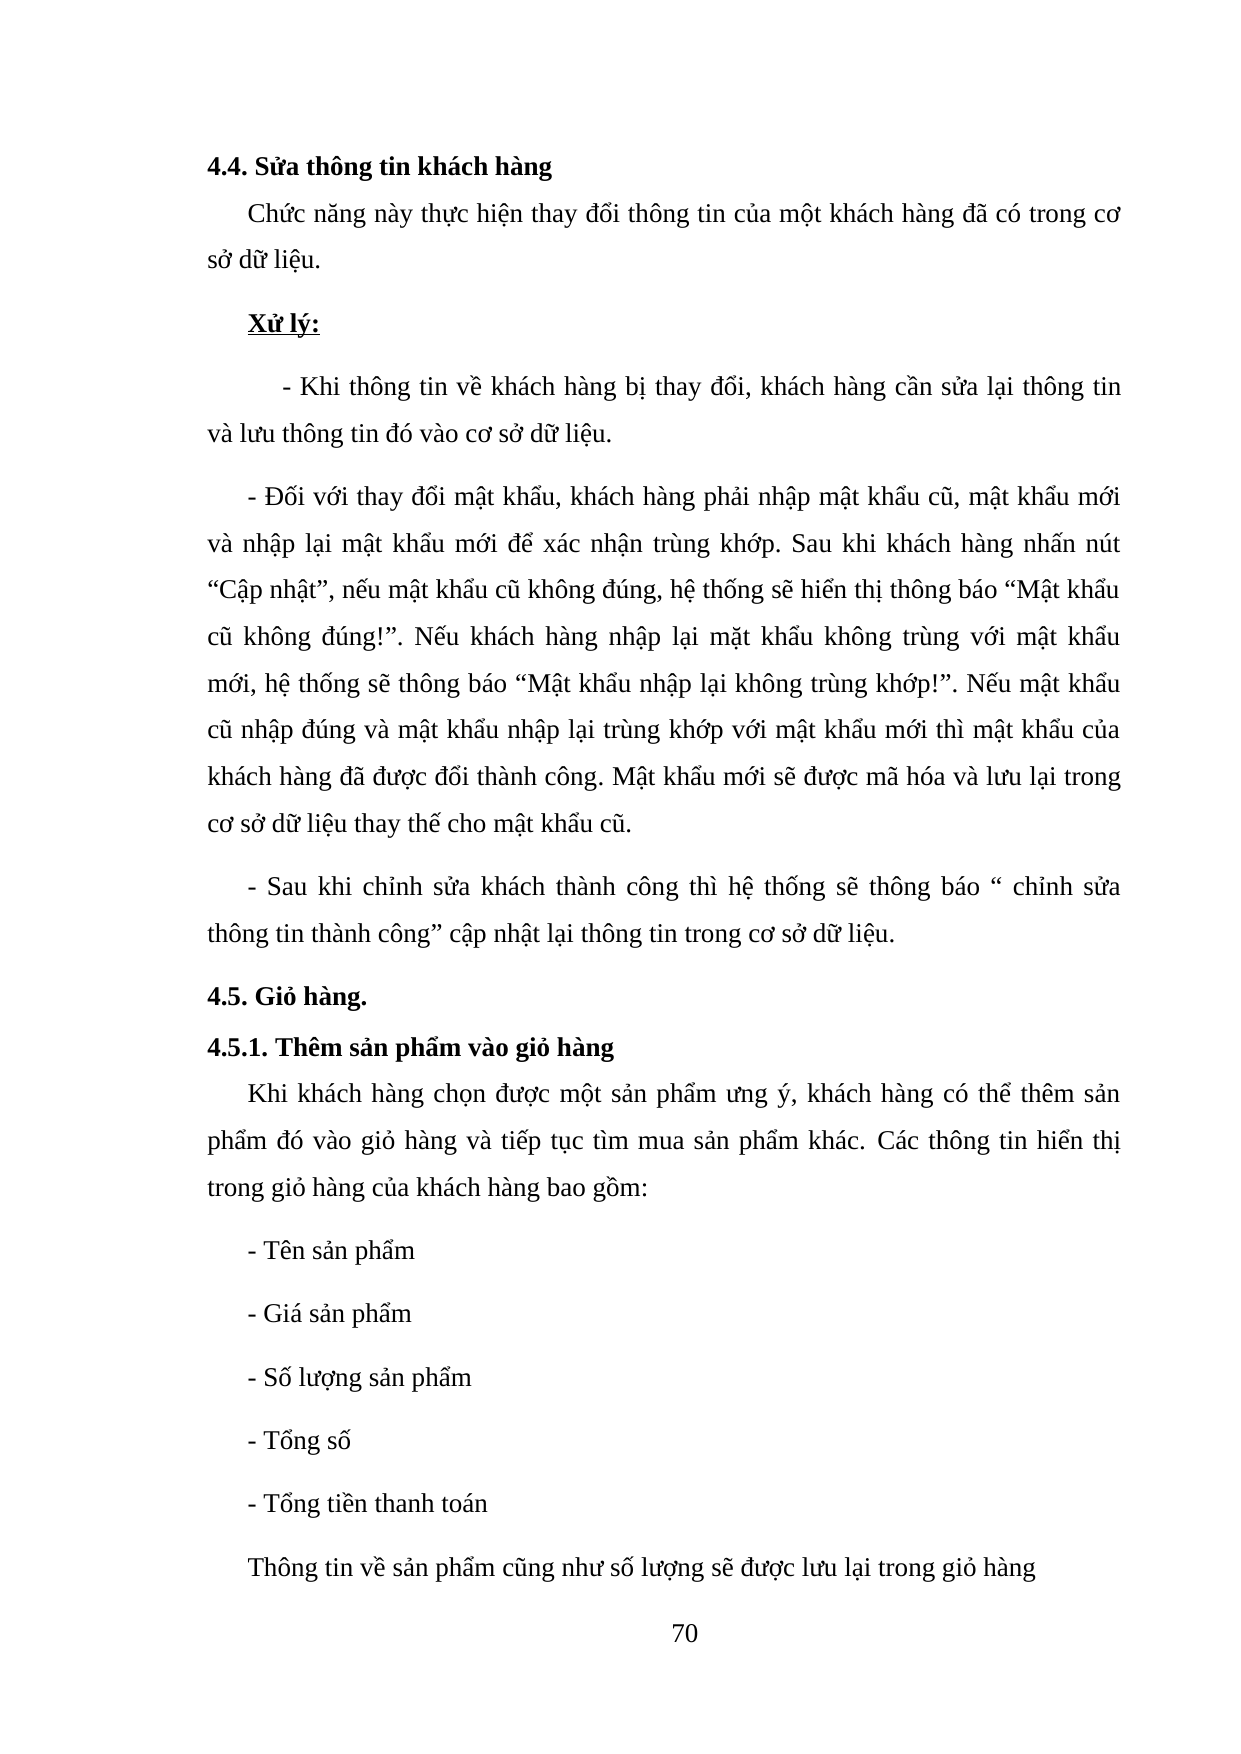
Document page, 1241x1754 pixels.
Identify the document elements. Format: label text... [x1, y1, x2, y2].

text - Tên sản phẩm [207, 1234, 1122, 1265]
text Thông tin về sản phẩm cũng như số lượng sẽ được lưu lại trong giỏ hàng [207, 1551, 1122, 1582]
text - Số lượng sản phẩm [207, 1361, 1122, 1392]
text Xử lý: [207, 307, 1122, 338]
subtitle Sửa thông tin khách hàng [207, 150, 1122, 181]
text Chức năng này thực hiện thay đổi thông tin của một khách hàng đã có trong cơ sở dữ liệu. [207, 197, 1122, 274]
text - Tổng số [207, 1424, 1122, 1455]
text Khi khách hàng chọn được một sản phẩm ưng ý, khách hàng có thể thêm sản phẩm đó vào giỏ hàng và tiếp tục tìm mua sản phẩm khác. Các thông tin hiển thị trong giỏ hàng của khách hàng bao gồm: [207, 1077, 1122, 1202]
text - Sau khi chỉnh sửa khách thành công thì hệ thống sẽ thông báo “ chỉnh sửa thông tin thành công” cập nhật lại thông tin trong cơ sở dữ liệu. [207, 870, 1122, 948]
text - Giá sản phẩm [207, 1297, 1122, 1329]
subtitle Giỏ hàng. [207, 980, 1122, 1011]
text - Đối với thay đổi mật khẩu, khách hàng phải nhập mật khẩu cũ, mật khẩu mới và nhập lại mật khẩu mới để xác nhận trùng khớp. Sau khi khách hàng nhấn nút “Cập nhật”, nếu mật khẩu cũ không đúng, hệ thống sẽ hiển thị thông báo “Mật khẩu cũ không đúng!”. Nếu khách hàng nhập lại mặt khẩu không trùng với mật khẩu mới, hệ thống sẽ thông báo “Mật khẩu nhập lại không trùng khớp!”. Nếu mật khẩu cũ nhập đúng và mật khẩu nhập lại trùng khớp với mật khẩu mới thì mật khẩu của khách hàng đã được đổi thành công. Mật khẩu mới sẽ được mã hóa và lưu lại trong cơ sở dữ liệu thay thế cho mật khẩu cũ. [207, 480, 1122, 838]
text - Khi thông tin về khách hàng bị thay đổi, khách hàng cần sửa lại thông tin và lưu thông tin đó vào cơ sở dữ liệu. [207, 370, 1122, 448]
text - Tổng tiền thanh toán [207, 1487, 1122, 1519]
subtitle Thêm sản phẩm vào giỏ hàng [207, 1031, 1122, 1062]
